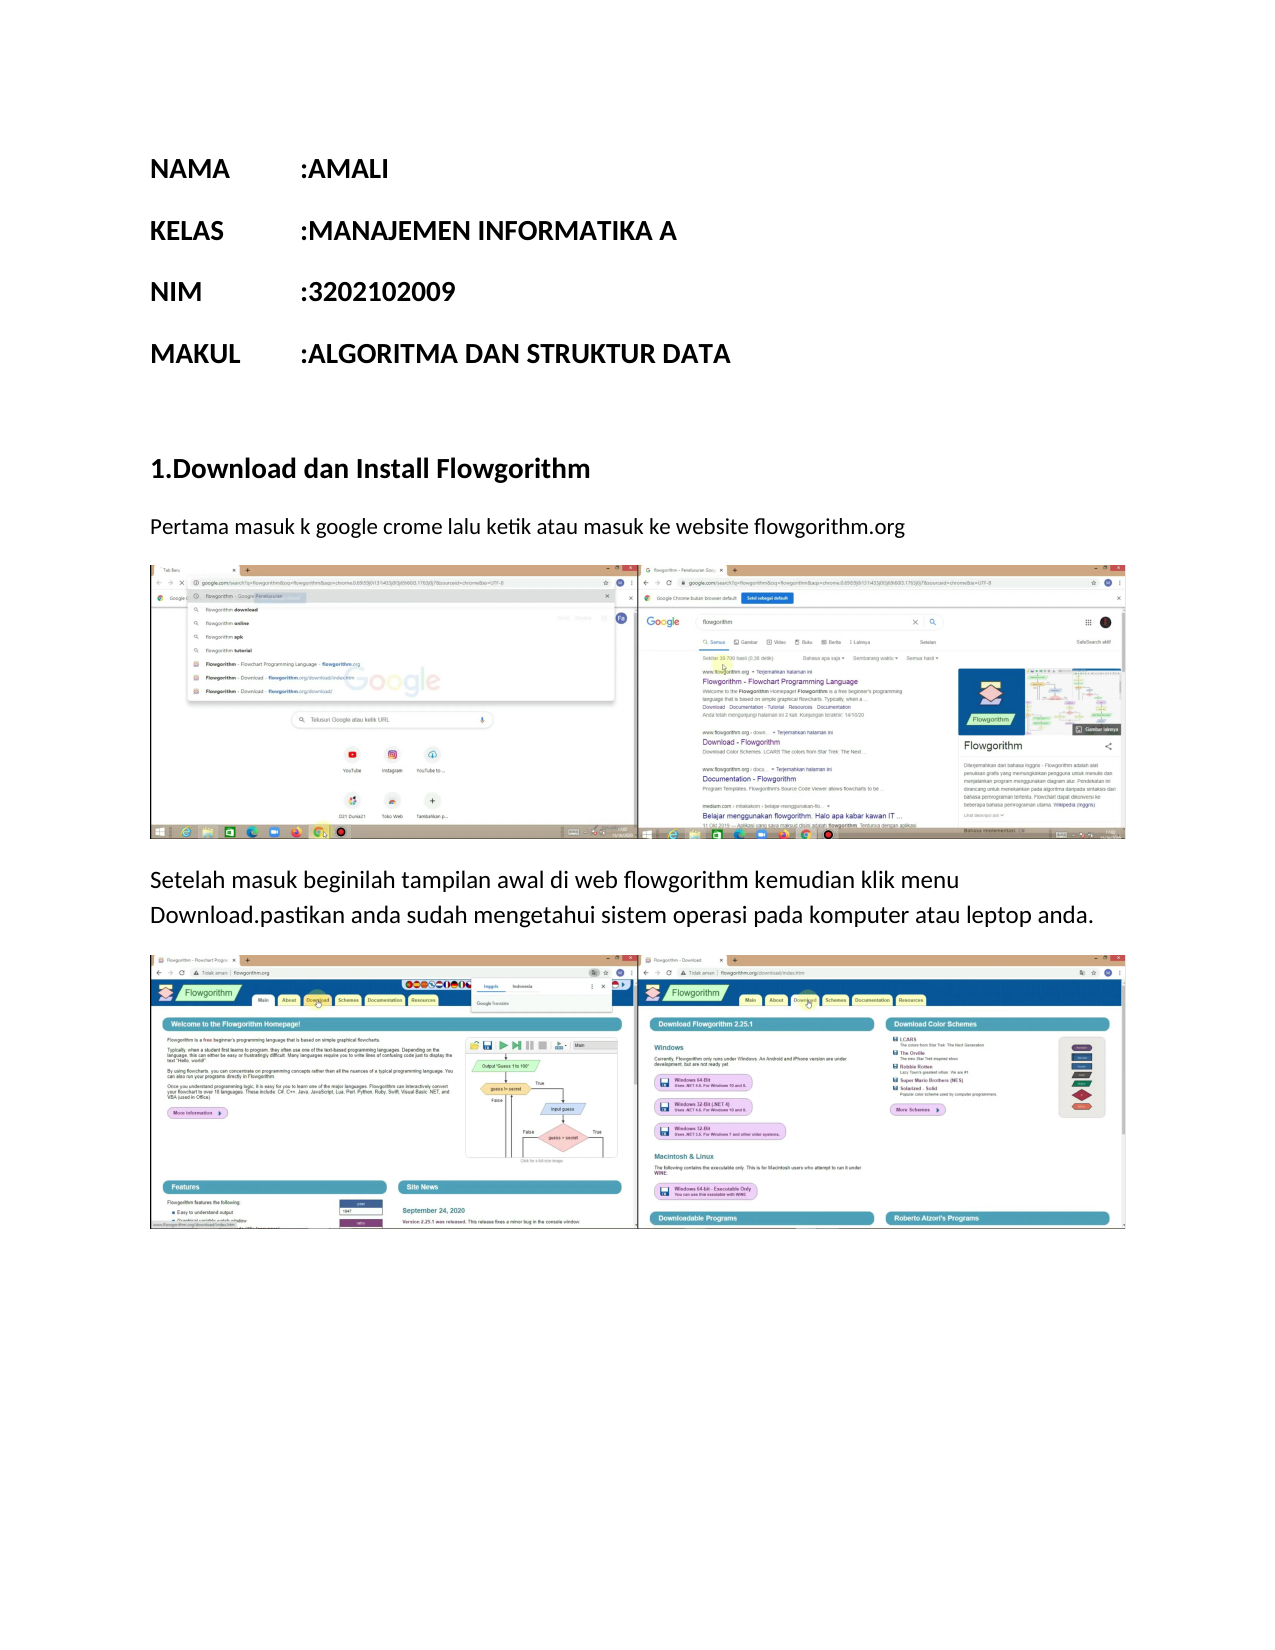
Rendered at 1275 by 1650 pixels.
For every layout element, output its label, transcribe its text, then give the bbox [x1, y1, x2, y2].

text Pertama masuk k google crome lalu ketik atau masuk ke website flowgorithm.org [150, 512, 1125, 540]
picture [150, 955, 1125, 1229]
text NAMA :AMALI [150, 150, 1125, 186]
text KELAS :MANAJEMEN INFORMATIKA A [150, 212, 1125, 247]
text 1.Download dan Install Flowgorithm [150, 450, 1125, 486]
text NIM :3202102009 [150, 273, 1125, 309]
picture [150, 565, 1125, 839]
text MAKUL :ALGORITMA DAN STRUKTUR DATA [150, 335, 1125, 371]
text Setelah masuk beginilah tampilan awal di web flowgorithm kemudian klik menu Download.pastikan anda sudah mengetahui sistem operasi pada komputer atau leptop anda. [150, 864, 1125, 929]
